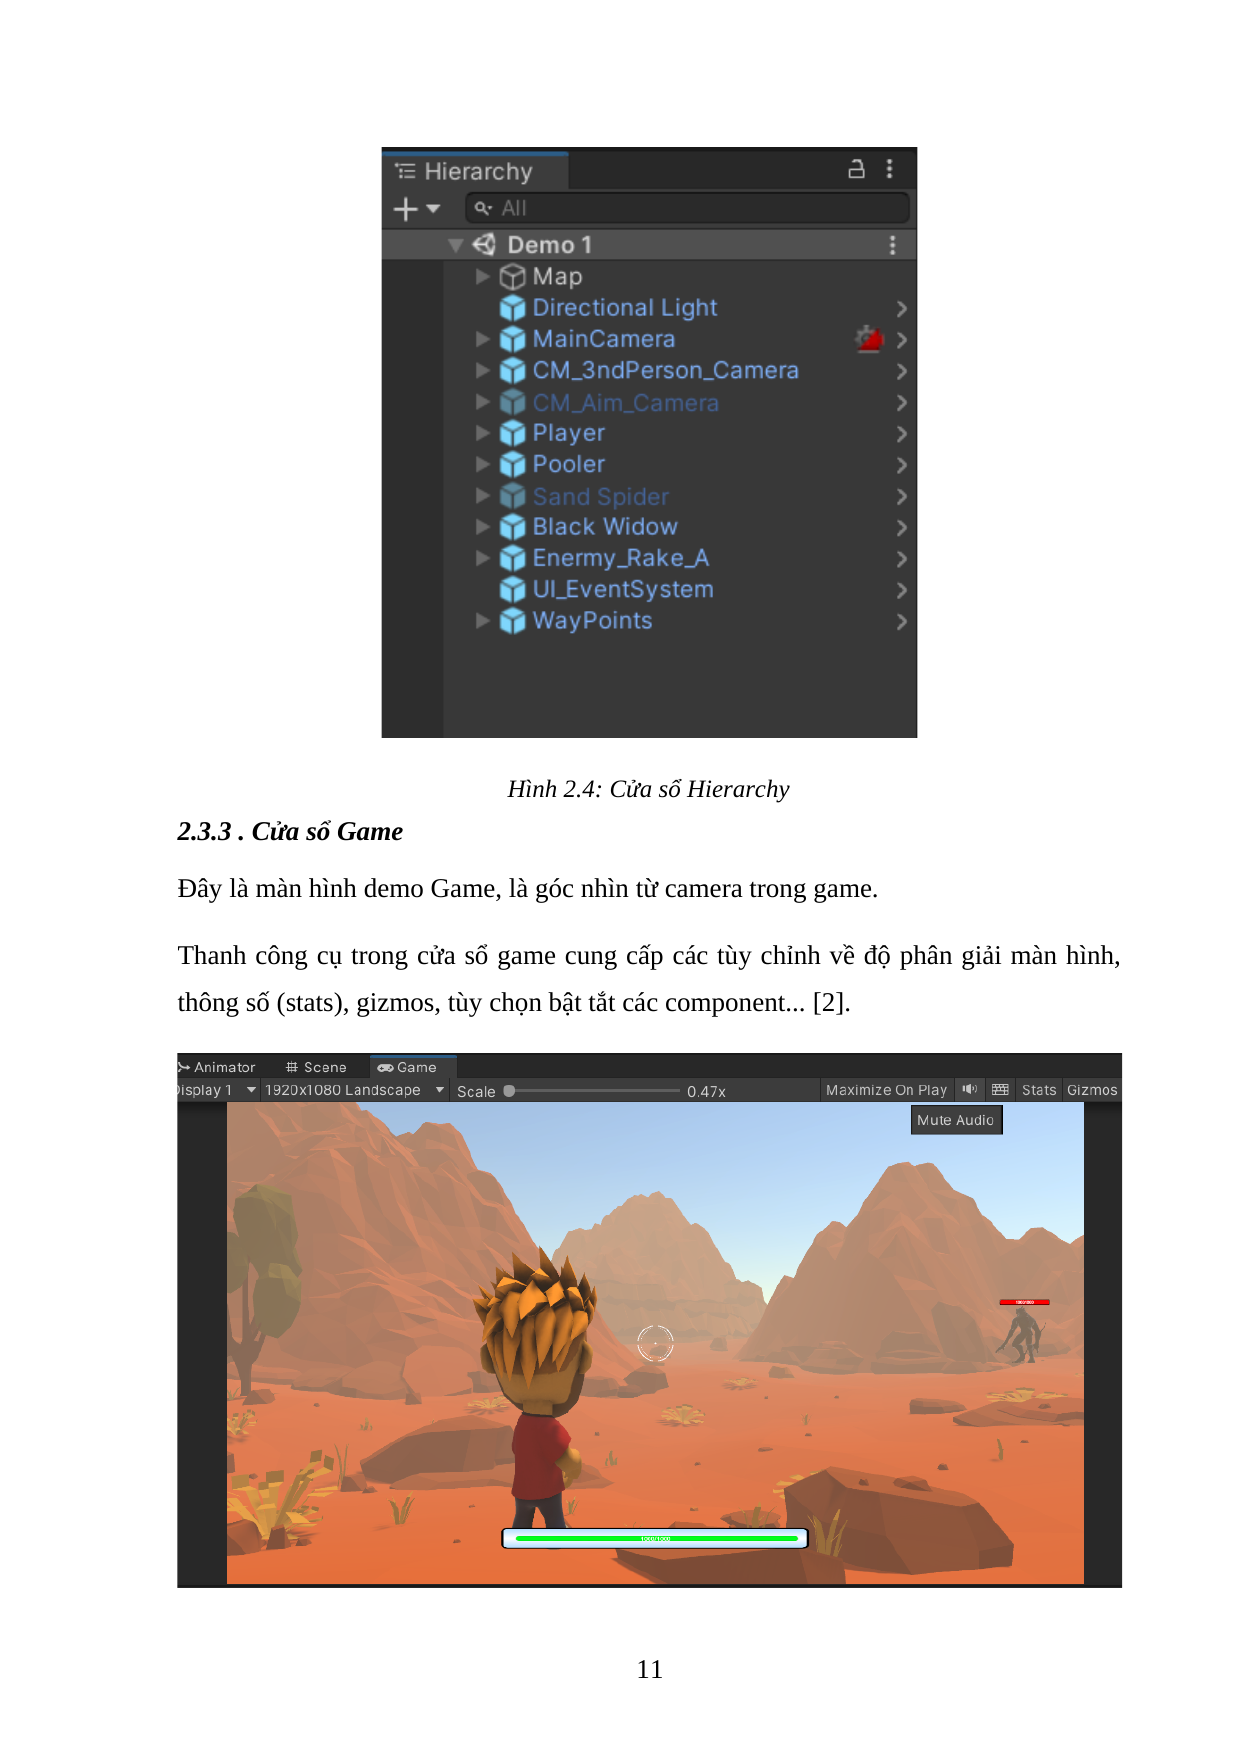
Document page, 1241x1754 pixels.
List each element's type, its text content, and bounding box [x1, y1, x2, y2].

text Thanh công cụ trong cửa sổ game cung cấp các tùy chỉnh về độ phân giải màn hình, thông số (stats), gizmos, tùy chọn bật tắt các component... . [177, 939, 1122, 1017]
picture [177, 1053, 1123, 1588]
subtitle . Cửa sổ Game [177, 816, 1122, 847]
text Hình 2.4: Cửa sổ Hierarchy [177, 774, 1122, 803]
picture [381, 147, 918, 738]
text Đây là màn hình demo Game, là góc nhìn từ camera trong game. [177, 872, 1122, 903]
